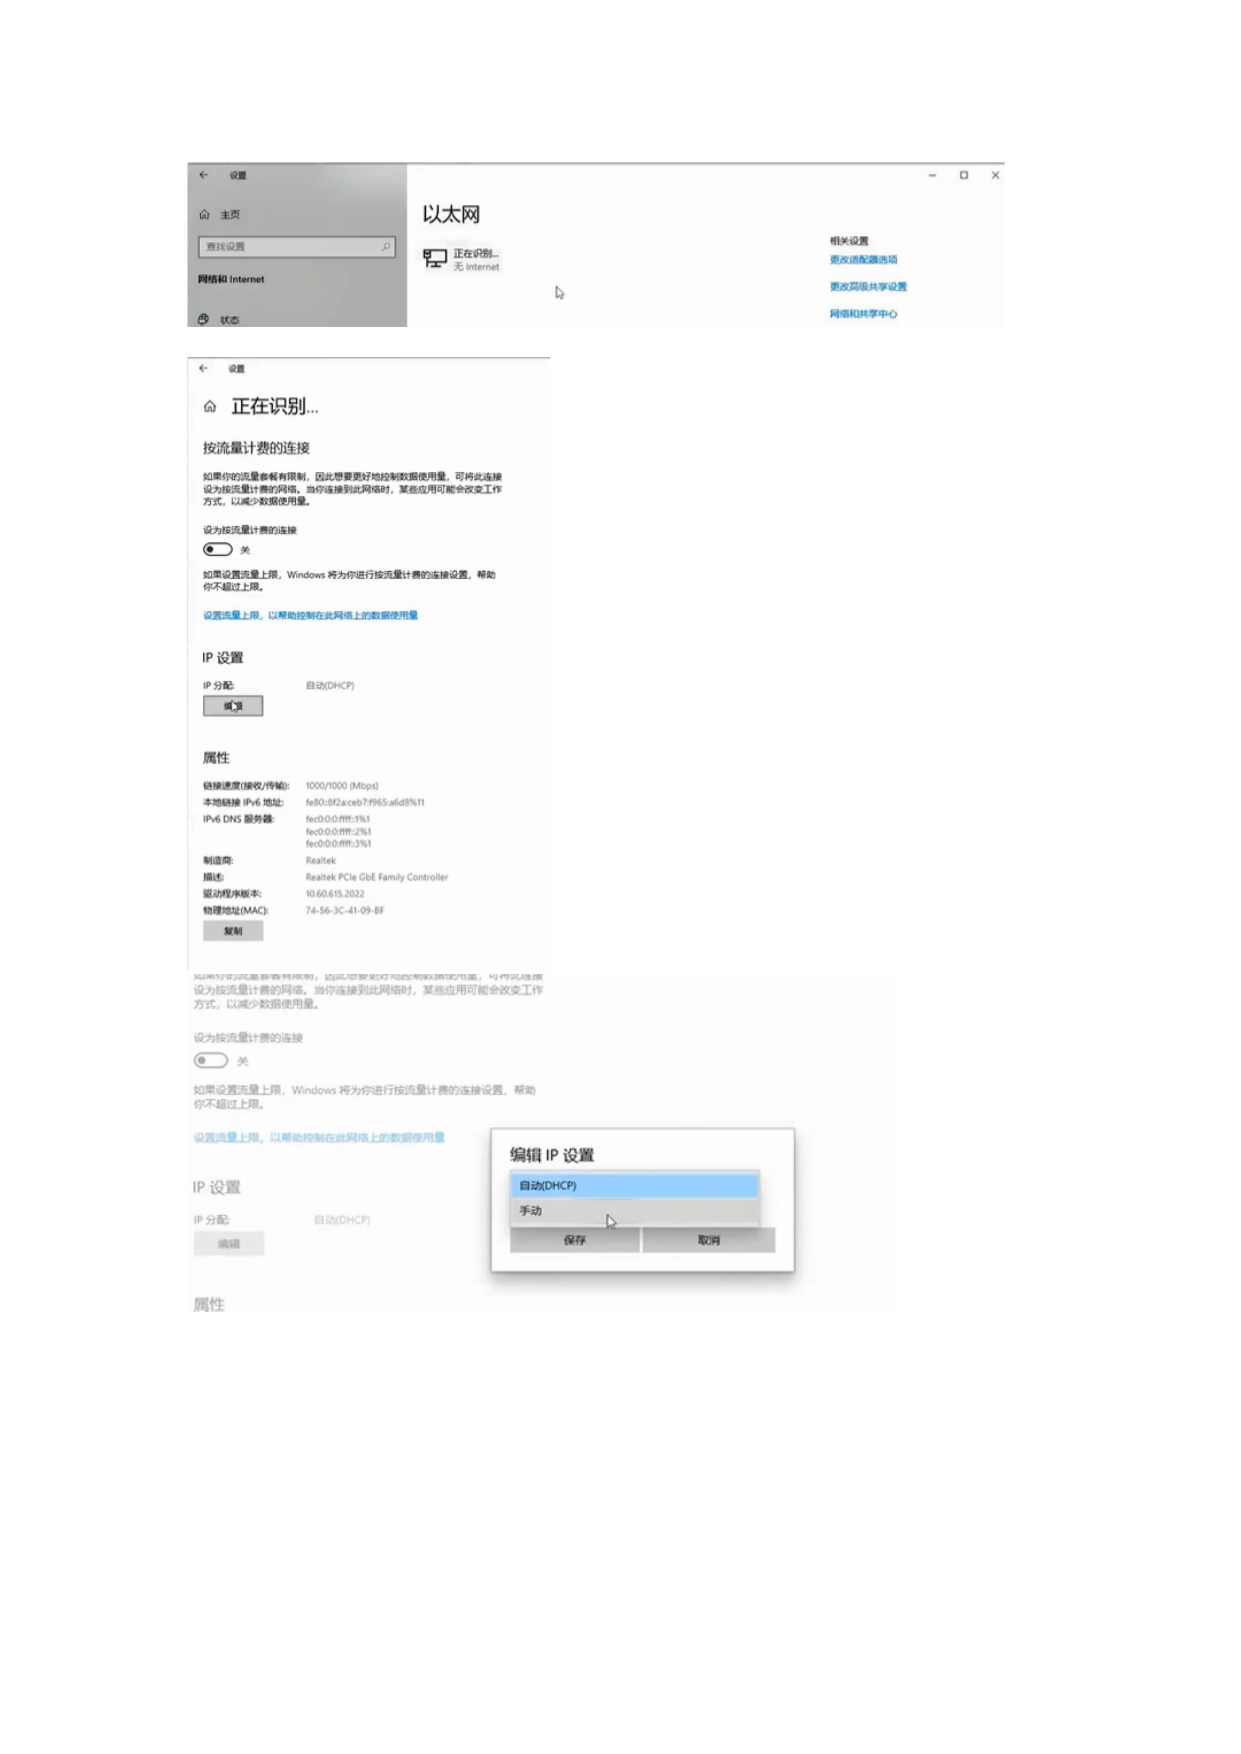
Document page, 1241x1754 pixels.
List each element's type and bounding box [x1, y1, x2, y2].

picture [187, 357, 550, 971]
picture [187, 162, 1005, 327]
picture [187, 974, 895, 1312]
